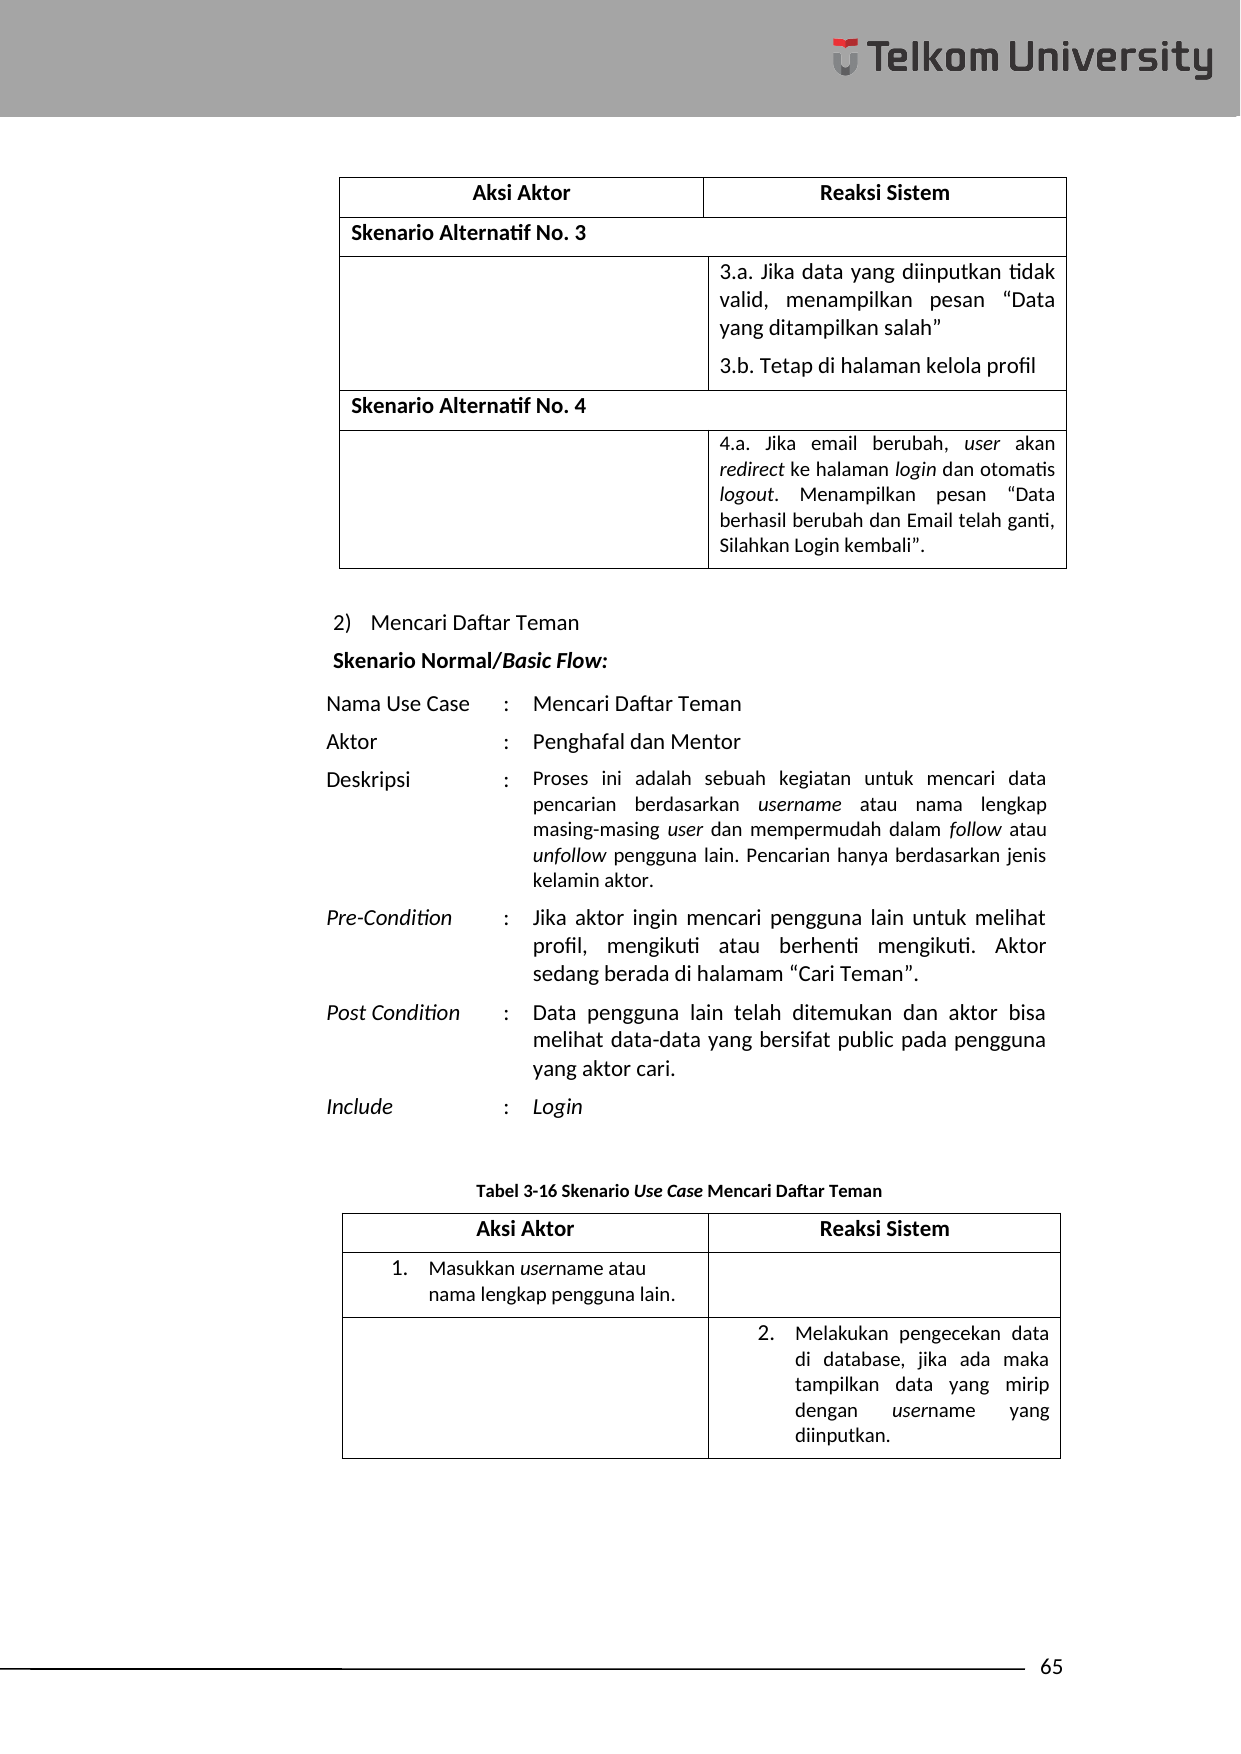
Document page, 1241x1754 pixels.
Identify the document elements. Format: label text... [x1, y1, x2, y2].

table_header Reaksi Sistem [709, 1214, 1060, 1252]
table_cell 4.a. Jika email berubah, user akan redirect ke halaman login dan otomatis logout. Menampilkan pesan “Data berhasil berubah dan Email telah ganti, Silahkan Login kembali”. [709, 431, 1066, 568]
text Skenario Normal/Basic Flow: [333, 646, 1063, 674]
table_cell [709, 1253, 1060, 1317]
table_cell Penghafal dan Mentor [521, 727, 1058, 766]
table_header : [492, 689, 521, 727]
table_cell Proses ini adalah sebuah kegiatan untuk mencari data pencarian berdasarkan username atau nama lengkap masing-masing user dan mempermudah dalam follow atau unfollow pengguna lain. Pencarian hanya berdasarkan jenis kelamin aktor. [521, 766, 1058, 903]
table_cell : [492, 766, 521, 903]
table_cell Data pengguna lain telah ditemukan dan aktor bisa melihat data-data yang bersifat public pada pengguna yang aktor cari. [521, 998, 1058, 1092]
table_cell : [492, 1092, 521, 1131]
table_cell Skenario Alternatif No. 3 [340, 218, 1066, 256]
table_header Mencari Daftar Teman [521, 689, 1058, 727]
table_cell Skenario Alternatif No. 4 [340, 391, 1066, 429]
table_cell : [492, 727, 521, 766]
table_cell Post Condition [315, 998, 492, 1092]
table_cell Pre-Condition [315, 903, 492, 998]
table_cell Melakukan pengecekan data di database, jika ada maka tampilkan data yang mirip dengan username yang diinputkan. [709, 1318, 1060, 1458]
table_cell [340, 257, 708, 390]
table_cell Jika aktor ingin mencari pengguna lain untuk melihat profil, mengikuti atau berhenti mengikuti. Aktor sedang berada di halamam “Cari Teman”. [521, 903, 1058, 998]
table_cell [343, 1318, 708, 1458]
table_cell Aktor [315, 727, 492, 766]
table_header Reaksi Sistem [704, 178, 1066, 217]
table_cell 3.a. Jika data yang diinputkan tidak valid, menampilkan pesan “Data yang ditampilkan salah” 3.b. Tetap di halaman kelola profil [709, 257, 1066, 390]
table_cell Deskripsi [315, 766, 492, 903]
list Mencari Daftar Teman [333, 608, 1063, 636]
table_cell : [492, 903, 521, 998]
table_cell Login [521, 1092, 1058, 1131]
table_cell Include [315, 1092, 492, 1131]
table_cell Masukkan username atau nama lengkap pengguna lain. [343, 1253, 708, 1317]
table_header Nama Use Case [315, 689, 492, 727]
table_cell : [492, 998, 521, 1092]
picture [833, 38, 1213, 80]
table_header Aksi Aktor [343, 1214, 708, 1252]
table_header Aksi Aktor [340, 178, 703, 217]
table_cell [340, 431, 708, 568]
